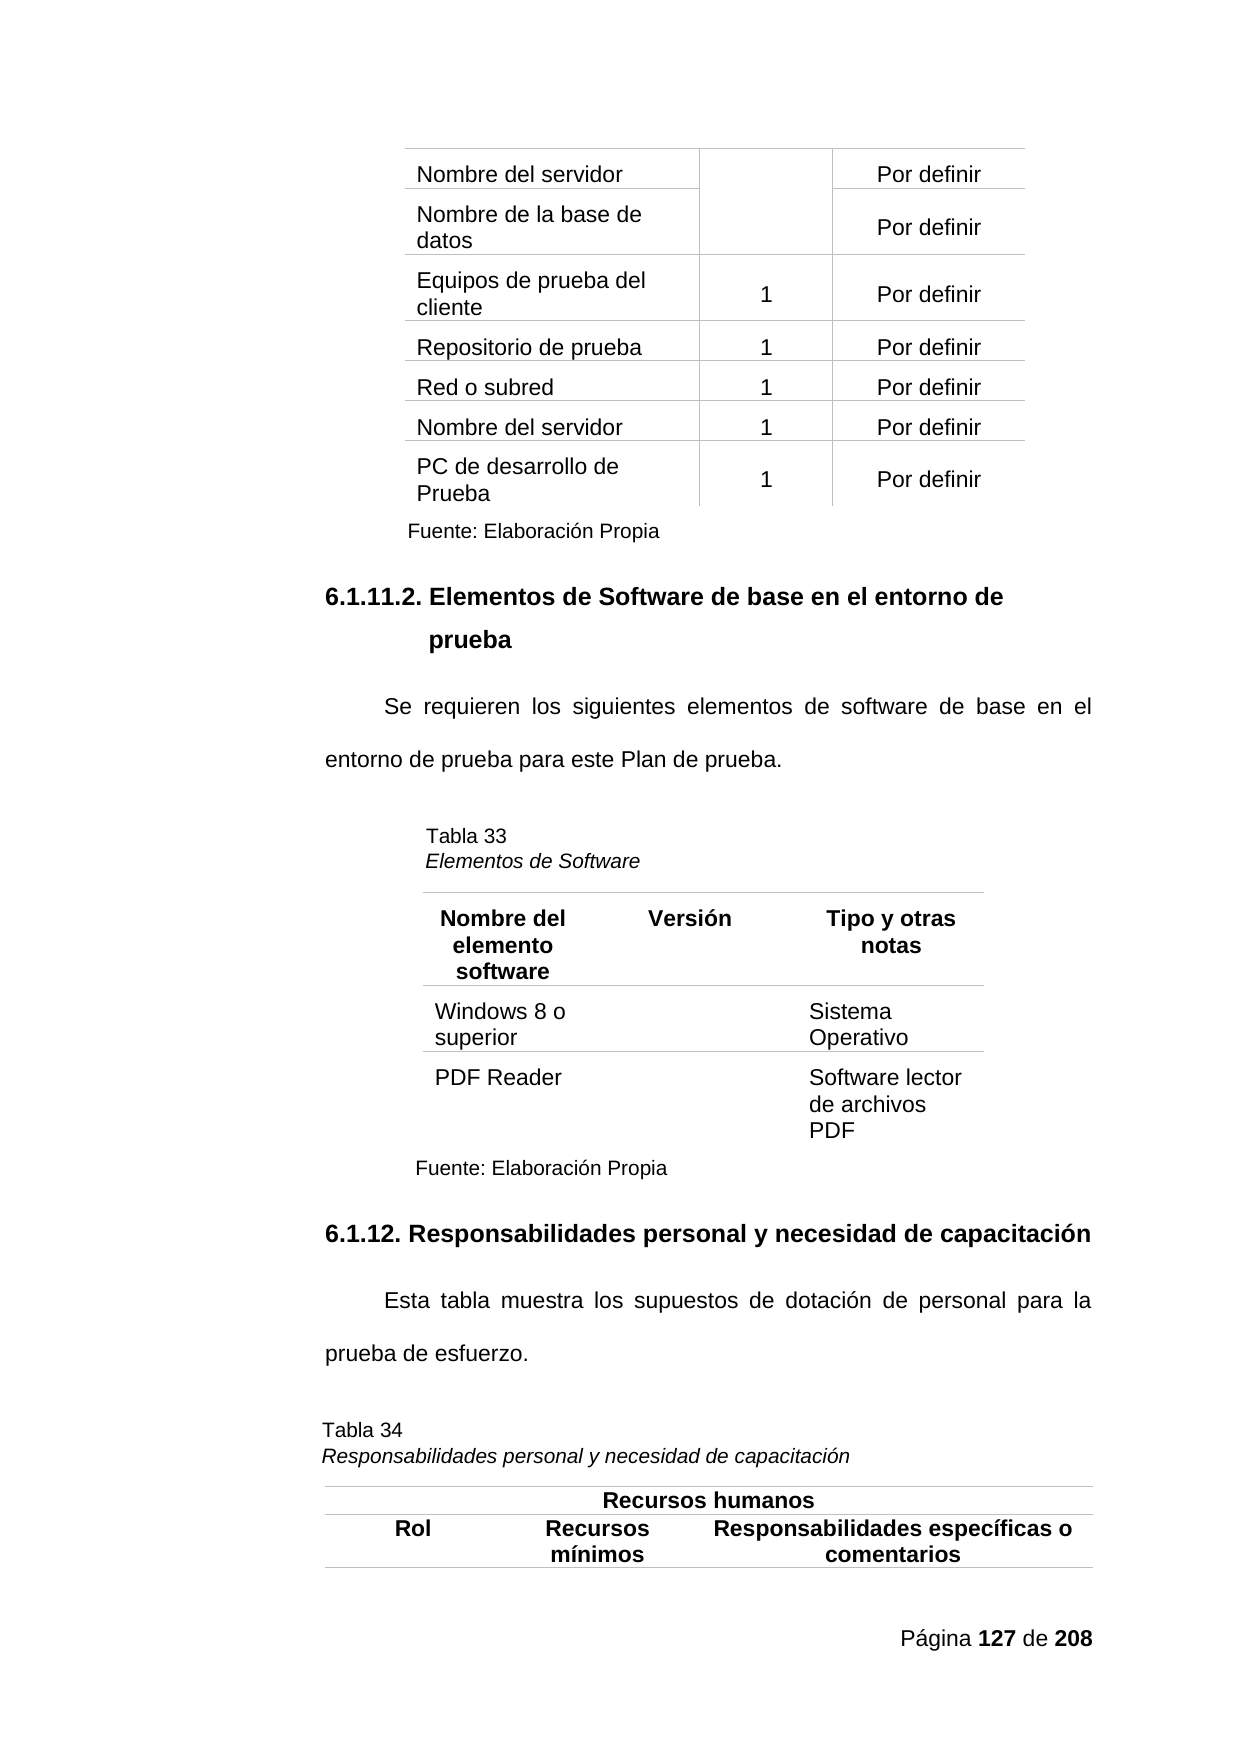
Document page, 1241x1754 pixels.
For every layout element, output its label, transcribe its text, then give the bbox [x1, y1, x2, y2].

text Tabla 33 Elementos de Software [177, 823, 1092, 873]
text Se requieren los siguientes elementos de software de base en el entorno de prueba para este Plan de prueba. [325, 693, 1092, 772]
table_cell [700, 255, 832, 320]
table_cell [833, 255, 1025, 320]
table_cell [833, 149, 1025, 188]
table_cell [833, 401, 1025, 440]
text Fuente: Elaboración Propia [251, 1156, 1092, 1180]
text Fuente: Elaboración Propia [177, 518, 1092, 542]
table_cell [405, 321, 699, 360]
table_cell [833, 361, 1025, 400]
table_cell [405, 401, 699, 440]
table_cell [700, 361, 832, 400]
text Esta tabla muestra los supuestos de dotación de personal para la prueba de esfuerzo. [325, 1287, 1092, 1366]
text 6.1.11.2. Elementos de Software de base en el entorno de prueba [325, 582, 1092, 654]
text 6.1.12. Responsabilidades personal y necesidad de capacitación [251, 1219, 1092, 1248]
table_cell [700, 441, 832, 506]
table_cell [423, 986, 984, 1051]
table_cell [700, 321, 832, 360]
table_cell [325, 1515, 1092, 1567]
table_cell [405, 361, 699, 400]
text Tabla 34 Responsabilidades personal y necesidad de capacitación [177, 1418, 1092, 1467]
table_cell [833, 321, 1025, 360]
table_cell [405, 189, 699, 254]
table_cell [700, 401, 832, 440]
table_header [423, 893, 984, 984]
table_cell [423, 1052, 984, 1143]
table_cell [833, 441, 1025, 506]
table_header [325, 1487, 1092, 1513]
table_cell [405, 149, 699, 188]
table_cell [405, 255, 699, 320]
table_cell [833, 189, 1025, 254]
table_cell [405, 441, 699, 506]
